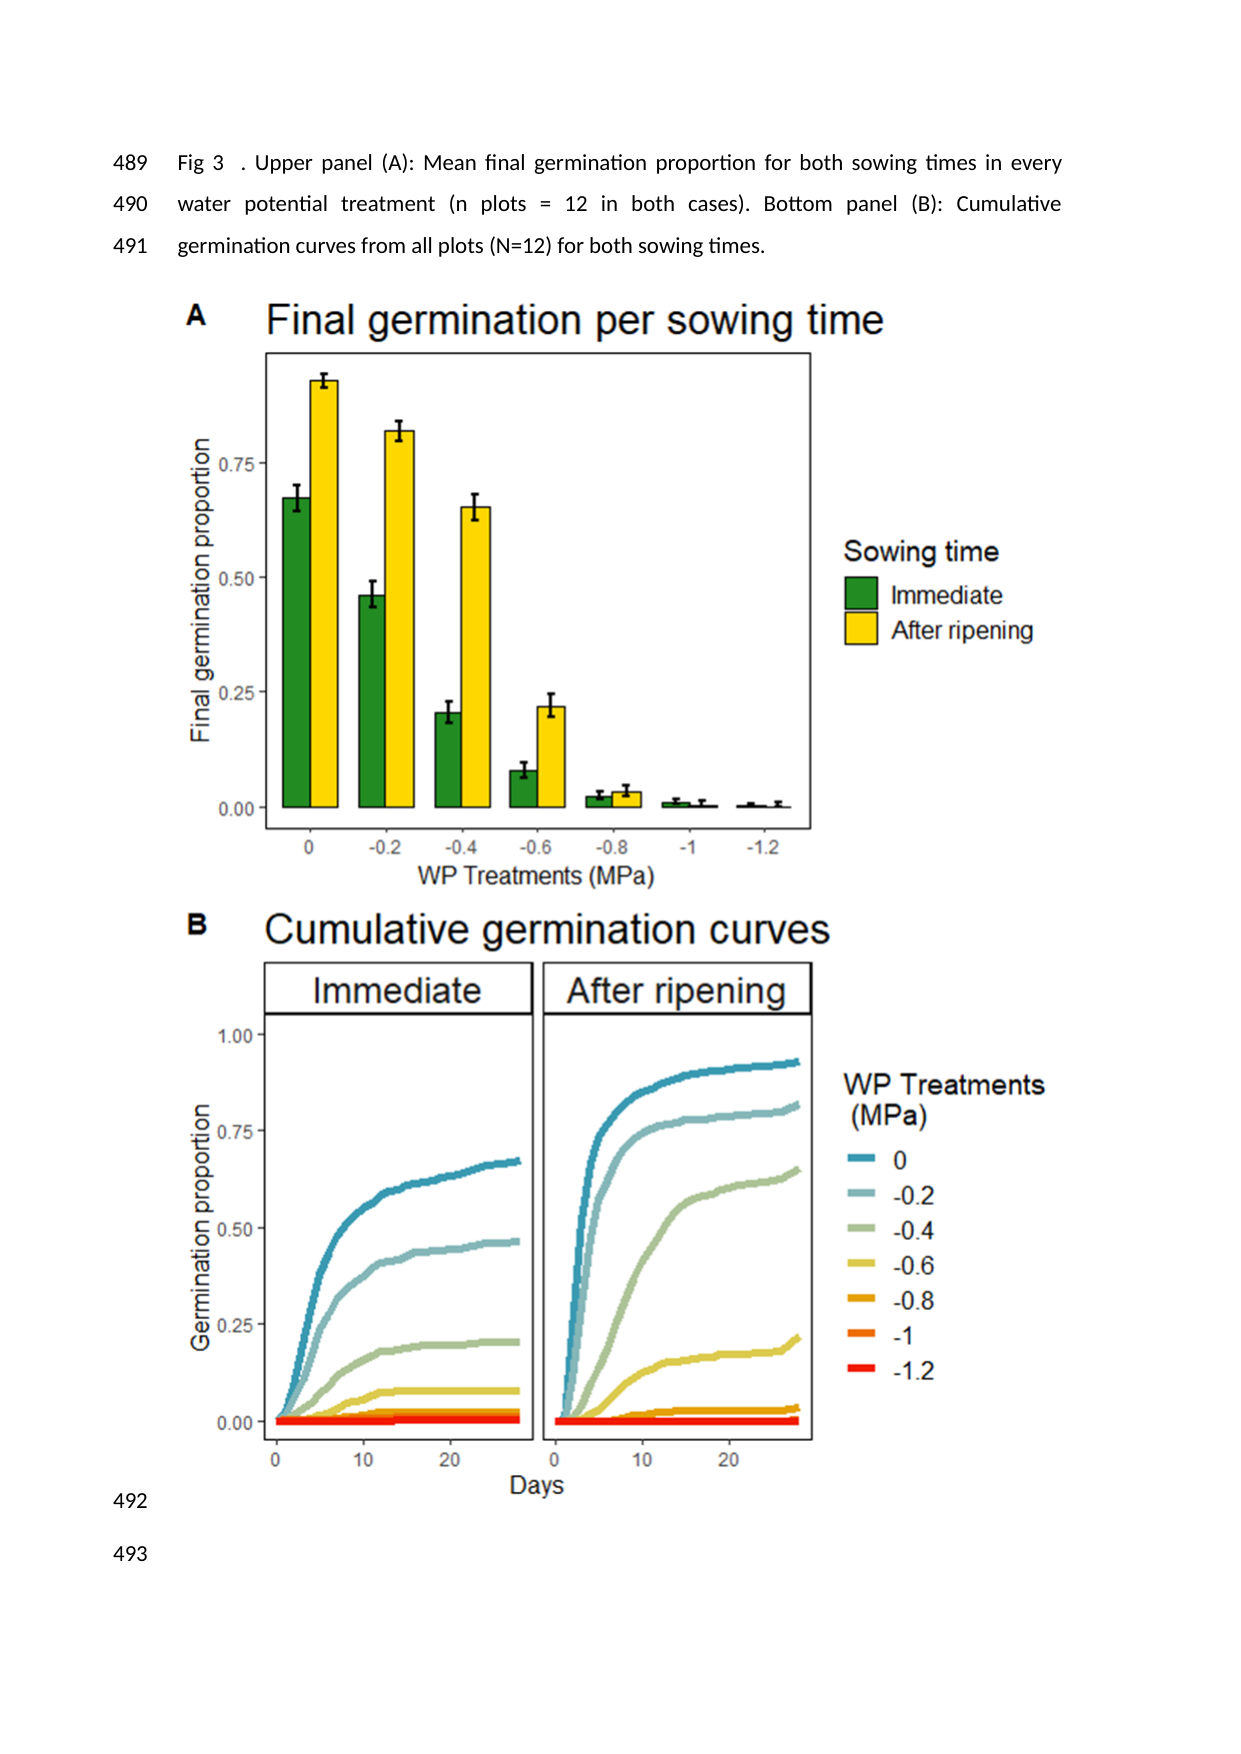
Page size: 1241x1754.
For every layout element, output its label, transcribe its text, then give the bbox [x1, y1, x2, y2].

text Fig 3 . Upper panel (A): Mean final germination proportion for both sowing times in every water potential treatment (n plots = 12 in both cases). Bottom panel (B): Cumulative germination curves from all plots (N=12) for both sowing times. [177, 148, 1063, 259]
picture [177, 290, 1061, 1509]
